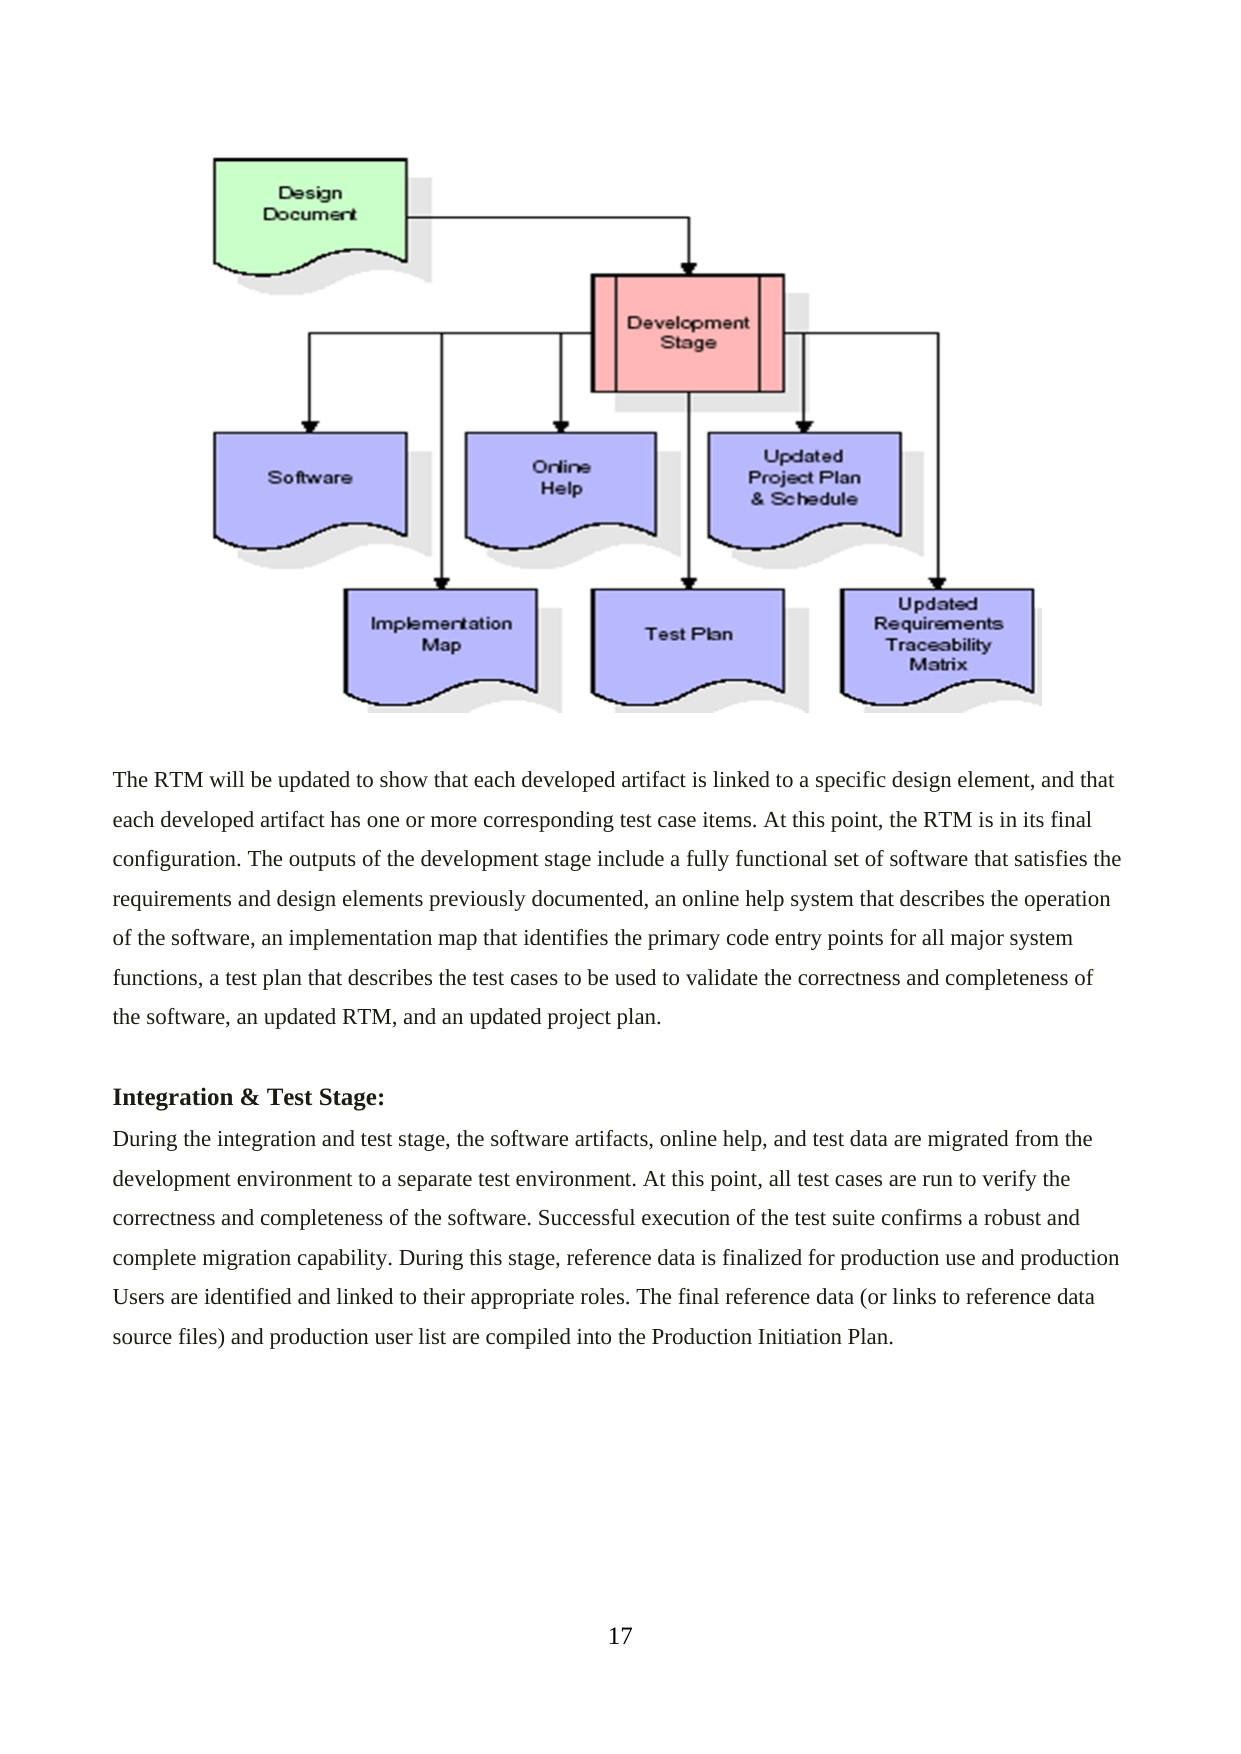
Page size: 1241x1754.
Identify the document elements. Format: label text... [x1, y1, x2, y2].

text During the integration and test stage, the software artifacts, online help, and test data are migrated from the development environment to a separate test environment. At this point, all test cases are run to verify the correctness and completeness of the software. Successful execution of the test suite confirms a robust and complete migration capability. During this stage, reference data is finalized for production use and production [112, 1125, 1128, 1270]
text Users are identified and linked to their appropriate roles. The final reference data (or links to reference data source files) and production user list are compiled into the Production Initiation Plan. [112, 1283, 1128, 1349]
text Integration & Test Stage: [112, 1082, 1128, 1111]
picture [198, 150, 1043, 713]
text The RTM will be updated to show that each developed artifact is linked to a specific design element, and that each developed artifact has one or more corresponding test case items. At this point, the RTM is in its final configuration. The outputs of the development stage include a fully functional set of software that satisfies the requirements and design elements previously documented, an online help system that describes the operation of the software, an implementation map that identifies the primary code entry points for all major system functions, a test plan that describes the test cases to be used to validate the correctness and completeness of the software, an updated RTM, and an updated project plan. [112, 766, 1128, 1030]
